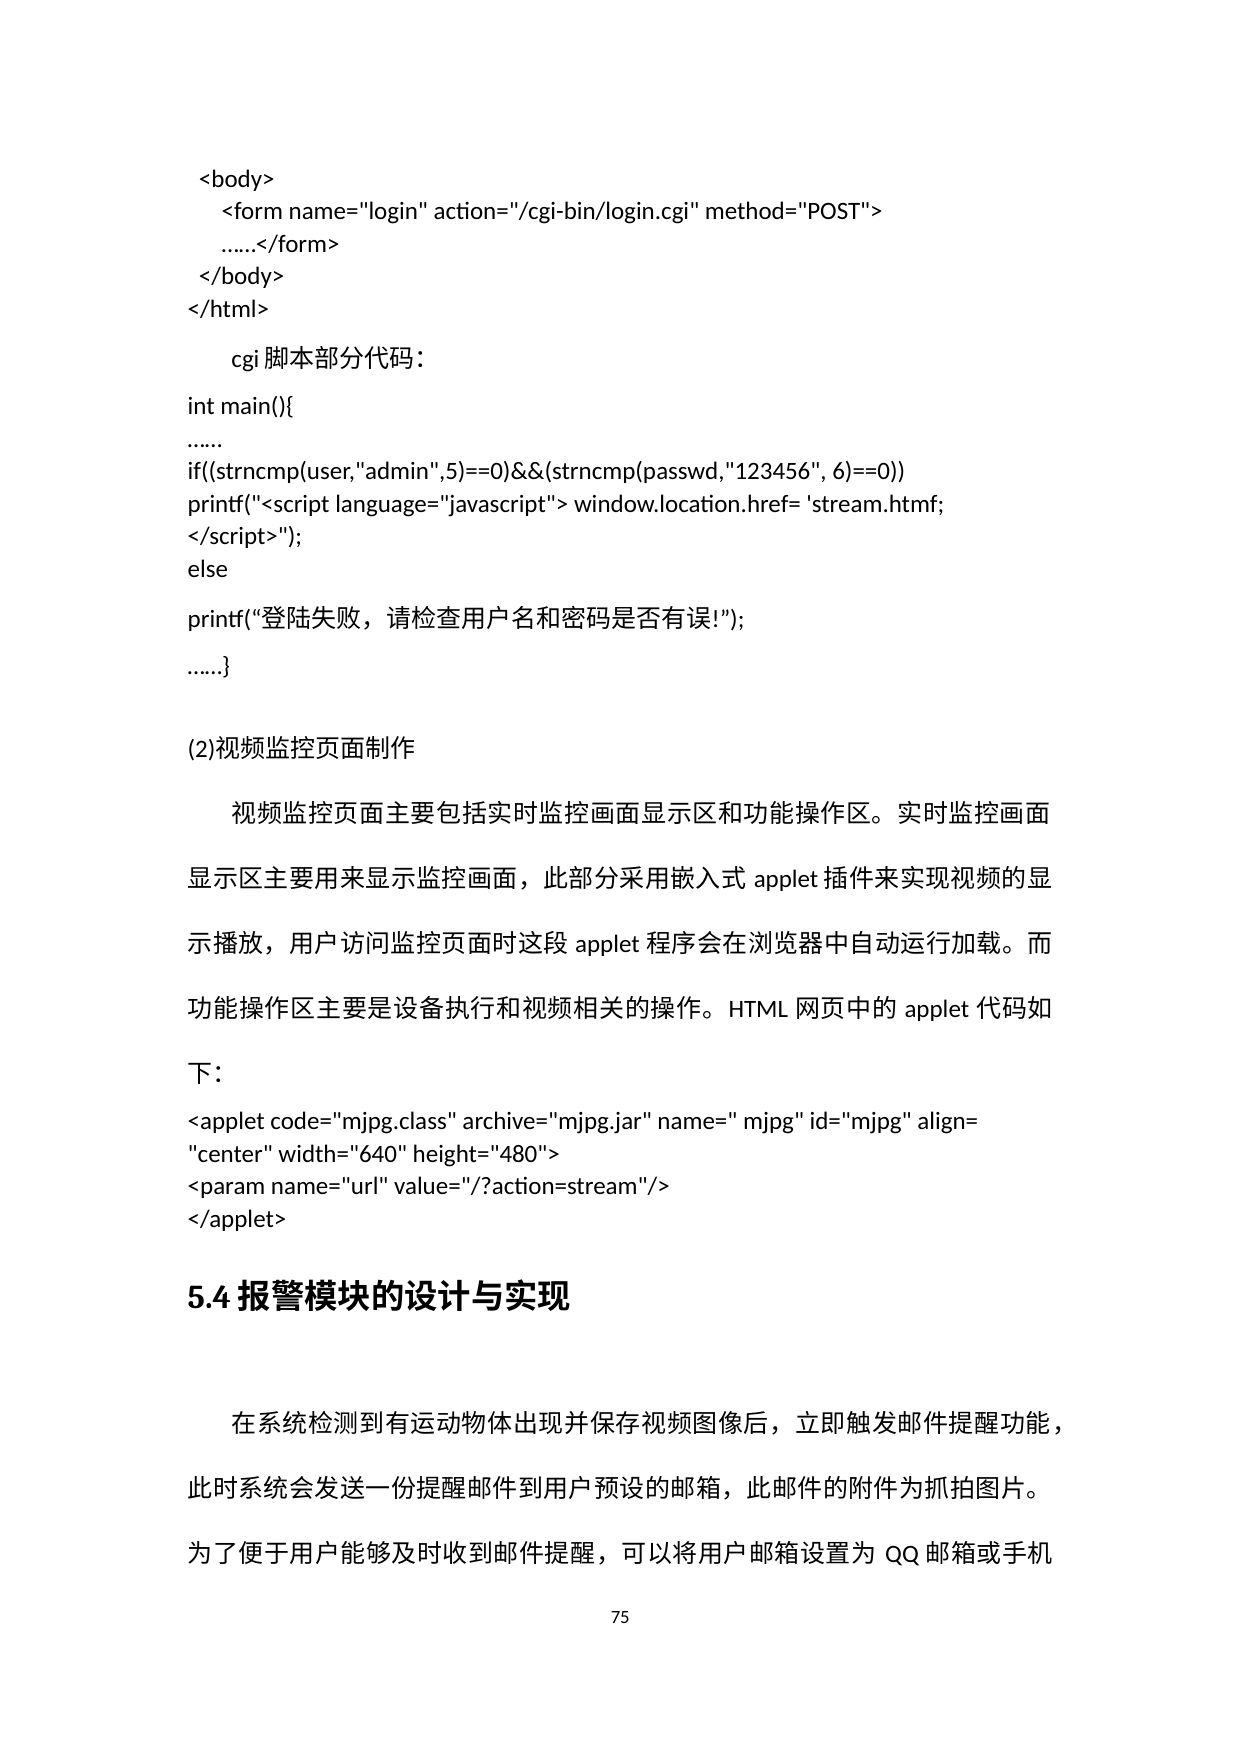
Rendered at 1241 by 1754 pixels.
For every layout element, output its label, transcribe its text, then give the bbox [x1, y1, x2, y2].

text if((strncmp(user,"admin",5)==0)&&(strncmp(passwd,"123456", 6)==0)) [187, 454, 1053, 487]
text "center" width="640" height="480"> [187, 1137, 1053, 1169]
text </body> [187, 259, 1053, 292]
text </html> [187, 292, 1053, 324]
text <form name="login" action="/cgi-bin/login.cgi" method="POST"> [187, 194, 1053, 227]
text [187, 1389, 1053, 1584]
text </script>"); [187, 519, 1053, 552]
text 视频监控页面主要包括实时监控画面显示区和功能操作区。实时监控画面显示区主要用来显示监控画面，此部分采用嵌入式applet插件来实现视频的显示播放，用户访问监控页面时这段 applet 程序会在浏览器中自动运行加载。而功能操作区主要是设备执行和视频相关的操作。HTML 网页中的 applet 代码如下： [187, 779, 1053, 1104]
text <param name="url" value="/?action=stream"/> [187, 1169, 1053, 1202]
text int main(){ [187, 389, 1053, 422]
text </applet> [187, 1202, 1053, 1234]
text cgi脚本部分代码： [187, 324, 1053, 389]
text ……} [187, 649, 1053, 682]
text <body> [187, 162, 1053, 194]
text else [187, 552, 1053, 584]
text <applet code="mjpg.class" archive="mjpg.jar" name=" mjpg" id="mjpg" align= [187, 1104, 1053, 1137]
text printf(“登陆失败，请检查用户名和密码是否有误!”); [187, 584, 1053, 649]
text ……</form> [187, 227, 1053, 259]
subtitle 5.4报警模块的设计与实现 [187, 1262, 1053, 1327]
text …… [187, 422, 1053, 454]
text printf("<script language="javascript"> window.location.href= 'stream.htmf; [187, 487, 1053, 519]
text (2)视频监控页面制作 [187, 714, 1053, 779]
